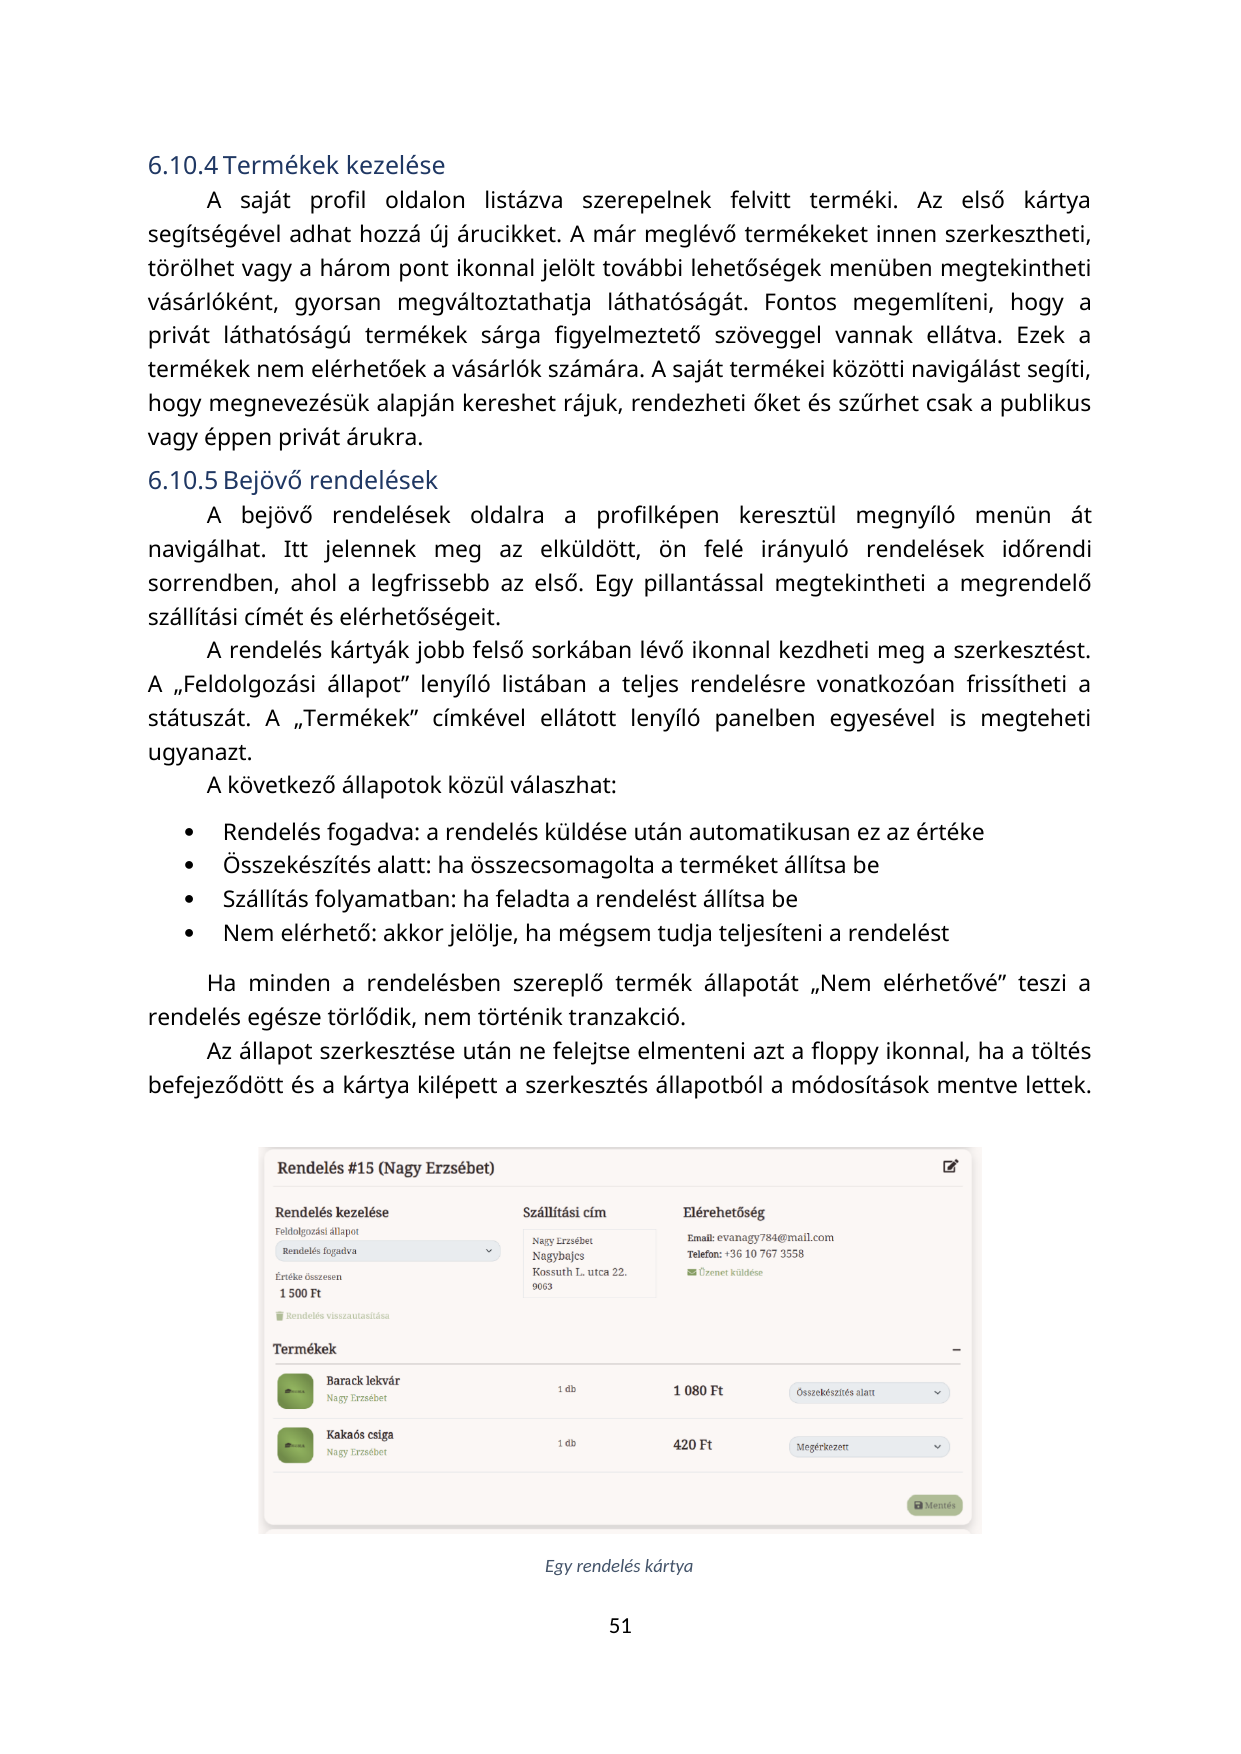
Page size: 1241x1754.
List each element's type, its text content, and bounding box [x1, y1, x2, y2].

list Nem elérhető: akkor jelölje, ha mégsem tudja teljesíteni a rendelést [185, 917, 1093, 948]
list Összekészítés alatt: ha összecsomagolta a terméket állítsa be [185, 849, 1093, 881]
subtitle Termékek kezelése [148, 148, 1093, 182]
picture [258, 1147, 982, 1534]
text A következő állapotok közül válaszhat: [148, 769, 1093, 801]
text A saját profil oldalon listázva szerepelnek felvitt terméki. Az első kártya segítségével adhat hozzá új árucikket. A már meglévő termékeket innen szerkesztheti, törölhet vagy a három pont ikonnal jelölt további lehetőségek menüben megtekintheti vásárlóként, gyorsan megváltoztathatja láthatóságát. Fontos megemlíteni, hogy a privát láthatóságú termékek sárga figyelmeztető szöveggel vannak ellátva. Ezek a termékek nem elérhetőek a vásárlók számára. A saját termékei közötti navigálást segíti, hogy megnevezésük alapján kereshet rájuk, rendezheti őket és szűrhet csak a publikus vagy éppen privát árukra. [148, 184, 1093, 452]
subtitle Bejövő rendelések [148, 463, 1093, 497]
text A rendelés kártyák jobb felső sorkában lévő ikonnal kezdheti meg a szerkesztést. A „Feldolgozási állapot” lenyíló listában a teljes rendelésre vonatkozóan frissítheti a státuszát. A „Termékek” címkével ellátott lenyíló panelben egyesével is megteheti ugyanazt. [148, 634, 1093, 767]
text Az állapot szerkesztése után ne felejtse elmenteni azt a floppy ikonnal, ha a töltés befejeződött és a kártya kilépett a szerkesztés állapotból a módosítások mentve lettek. Ha mentés nélkül szeretne kilépni a szerkesztés módból csak kattintson ismét a jobb felső sarokba. [148, 1035, 1093, 1100]
list Rendelés fogadva: a rendelés küldése után automatikusan ez az értéke [185, 816, 1093, 847]
text A bejövő rendelések oldalra a profilképen keresztül megnyíló menün át navigálhat. Itt jelennek meg az elküldött, ön felé irányuló rendelések időrendi sorrendben, ahol a legfrissebb az első. Egy pillantással megtekintheti a megrendelő szállítási címét és elérhetőségeit. [148, 499, 1093, 632]
text Ha minden a rendelésben szereplő termék állapotát „Nem elérhetővé” teszi a rendelés egésze törlődik, nem történik tranzakció. [148, 967, 1093, 1032]
list Szállítás folyamatban: ha feladta a rendelést állítsa be [185, 883, 1093, 914]
